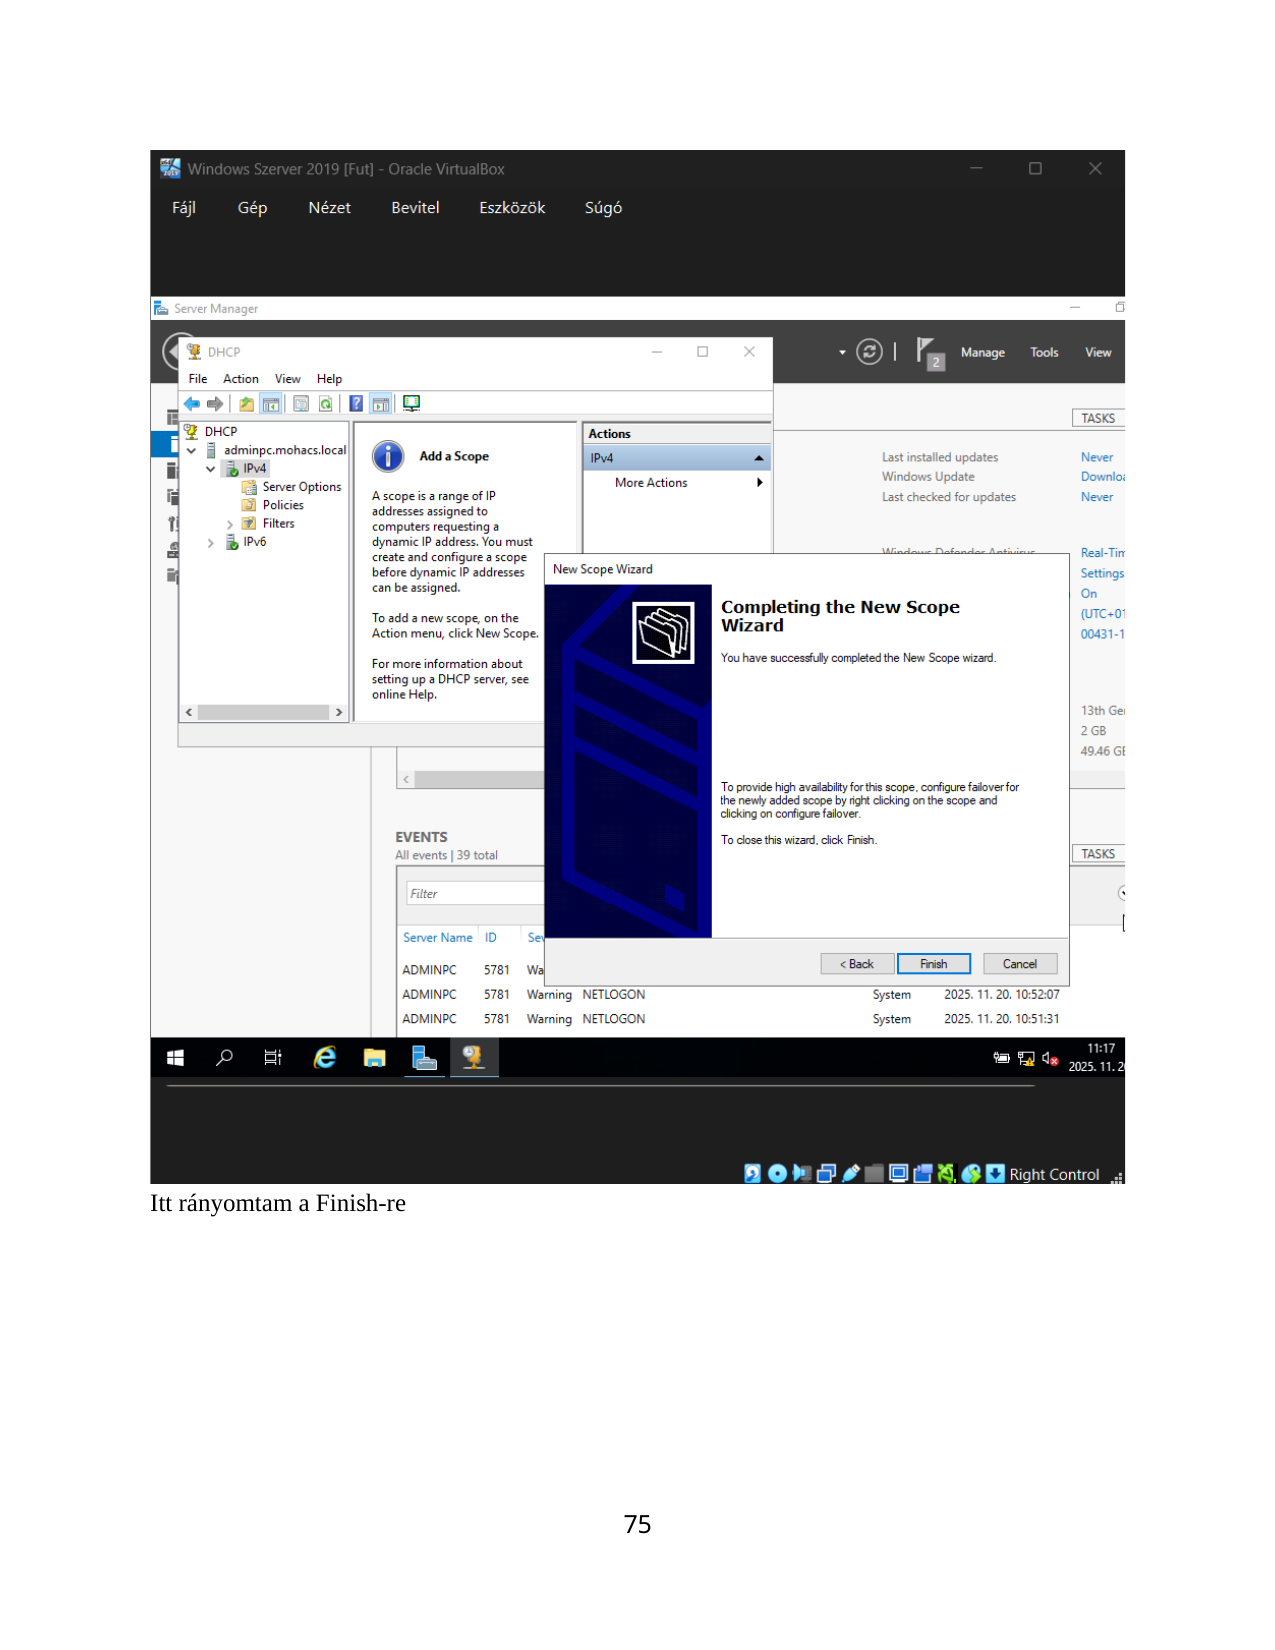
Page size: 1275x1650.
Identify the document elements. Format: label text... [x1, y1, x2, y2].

picture [150, 150, 1125, 1184]
text Itt rányomtam a Finish-re [150, 1184, 1125, 1217]
